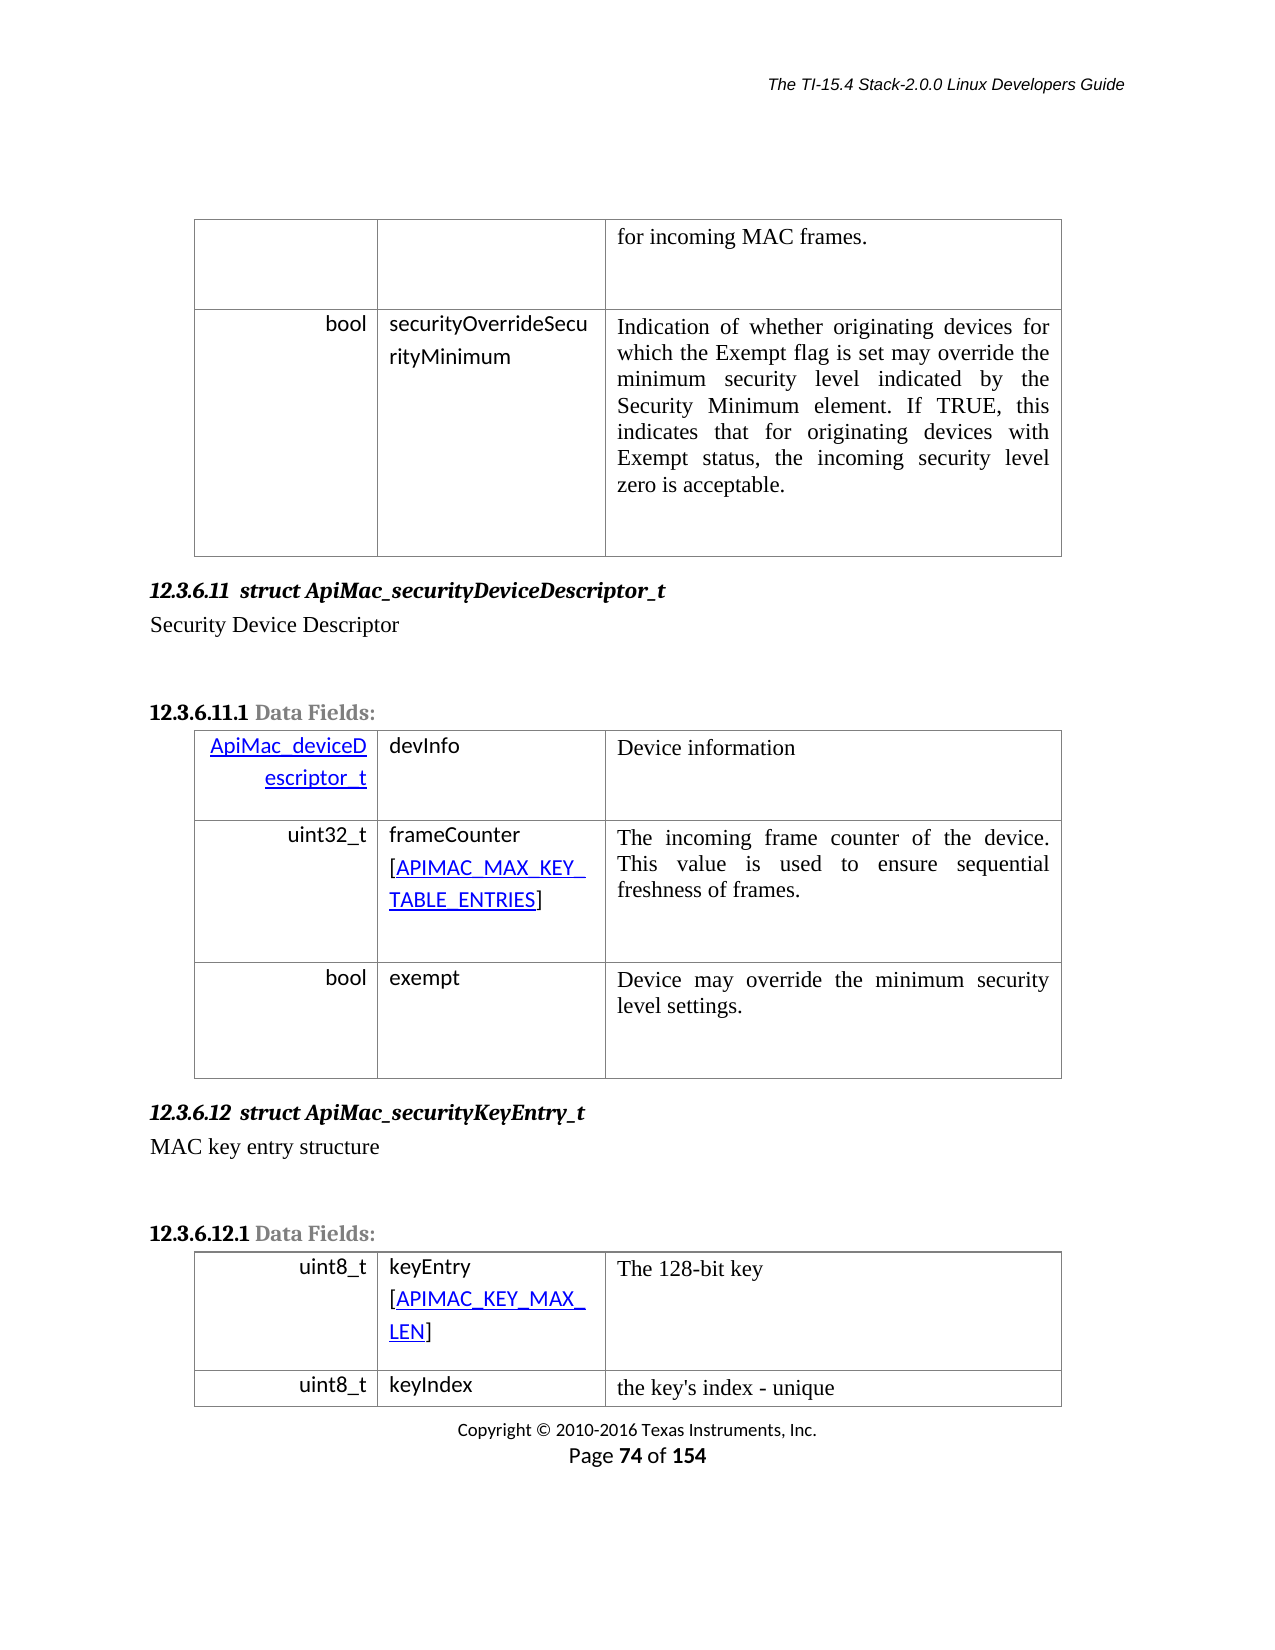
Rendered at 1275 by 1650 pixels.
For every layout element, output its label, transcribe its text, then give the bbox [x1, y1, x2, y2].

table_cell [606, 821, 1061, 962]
text Security Device Descriptor [150, 611, 1125, 638]
subtitle struct ApiMac_securityDeviceDescriptor_t [150, 578, 1125, 604]
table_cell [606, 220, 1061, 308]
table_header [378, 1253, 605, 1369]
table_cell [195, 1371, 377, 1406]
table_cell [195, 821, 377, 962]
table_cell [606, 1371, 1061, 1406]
subtitle Data Fields: [150, 700, 1125, 726]
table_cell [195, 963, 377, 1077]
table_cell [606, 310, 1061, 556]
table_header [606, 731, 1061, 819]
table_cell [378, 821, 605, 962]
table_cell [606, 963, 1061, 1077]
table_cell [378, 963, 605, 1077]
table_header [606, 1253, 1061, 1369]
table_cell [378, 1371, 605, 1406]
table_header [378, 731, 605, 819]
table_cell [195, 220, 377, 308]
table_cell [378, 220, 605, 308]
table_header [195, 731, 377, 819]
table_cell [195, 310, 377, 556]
subtitle struct ApiMac_securityKeyEntry_t [150, 1099, 1125, 1126]
text MAC key entry structure [150, 1133, 1125, 1159]
subtitle Data Fields: [150, 1221, 1125, 1247]
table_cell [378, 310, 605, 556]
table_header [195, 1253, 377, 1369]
